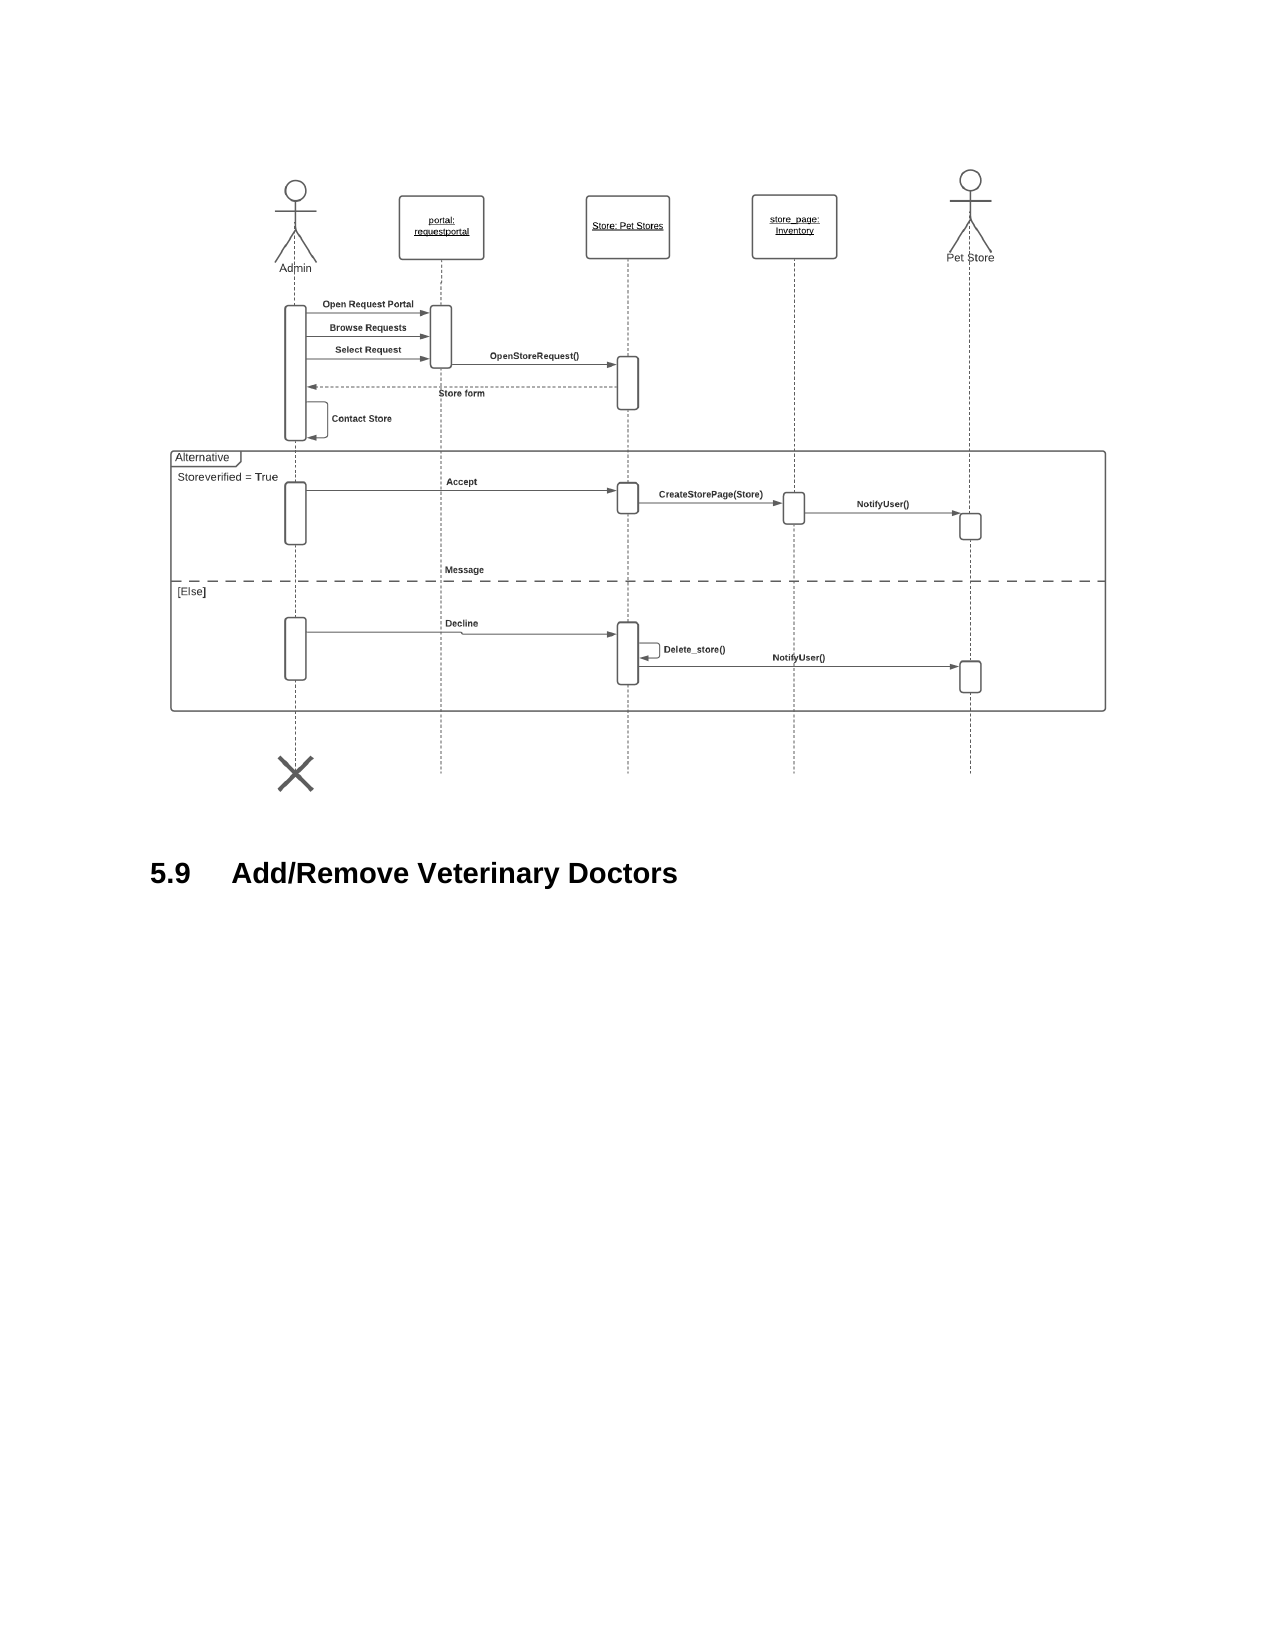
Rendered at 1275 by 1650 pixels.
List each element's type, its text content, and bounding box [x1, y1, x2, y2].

subtitle 5.9 Add/Remove Veterinary Doctors [150, 856, 1125, 889]
picture [150, 150, 1125, 815]
